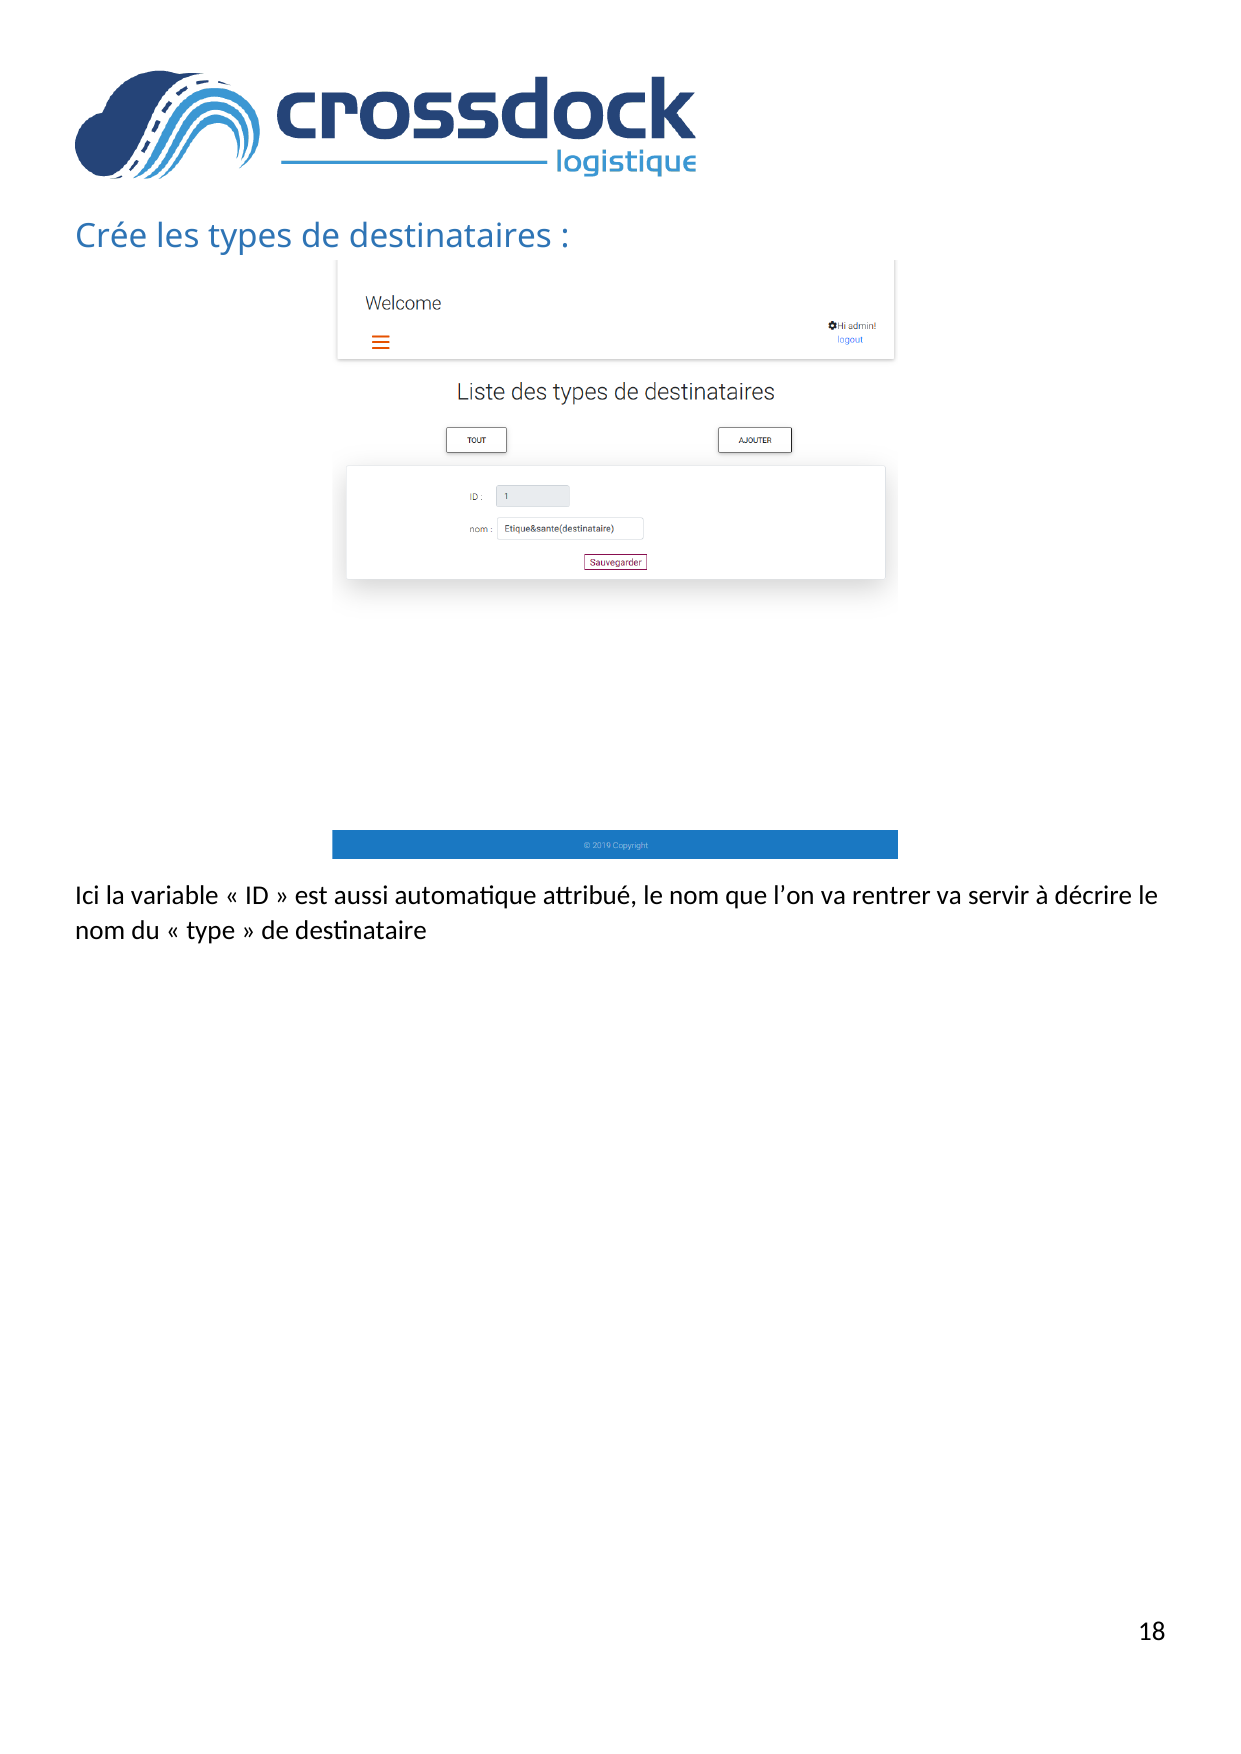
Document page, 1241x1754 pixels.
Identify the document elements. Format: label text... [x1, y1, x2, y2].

text Ici la variable « ID » est aussi automatique attribué, le nom que l’on va rentrer va servir à décrire le nom du « type » de destinataire [75, 878, 1165, 946]
picture [75, 70, 696, 179]
subtitle Crée les types de destinataires : [75, 212, 1165, 257]
picture [332, 260, 898, 859]
